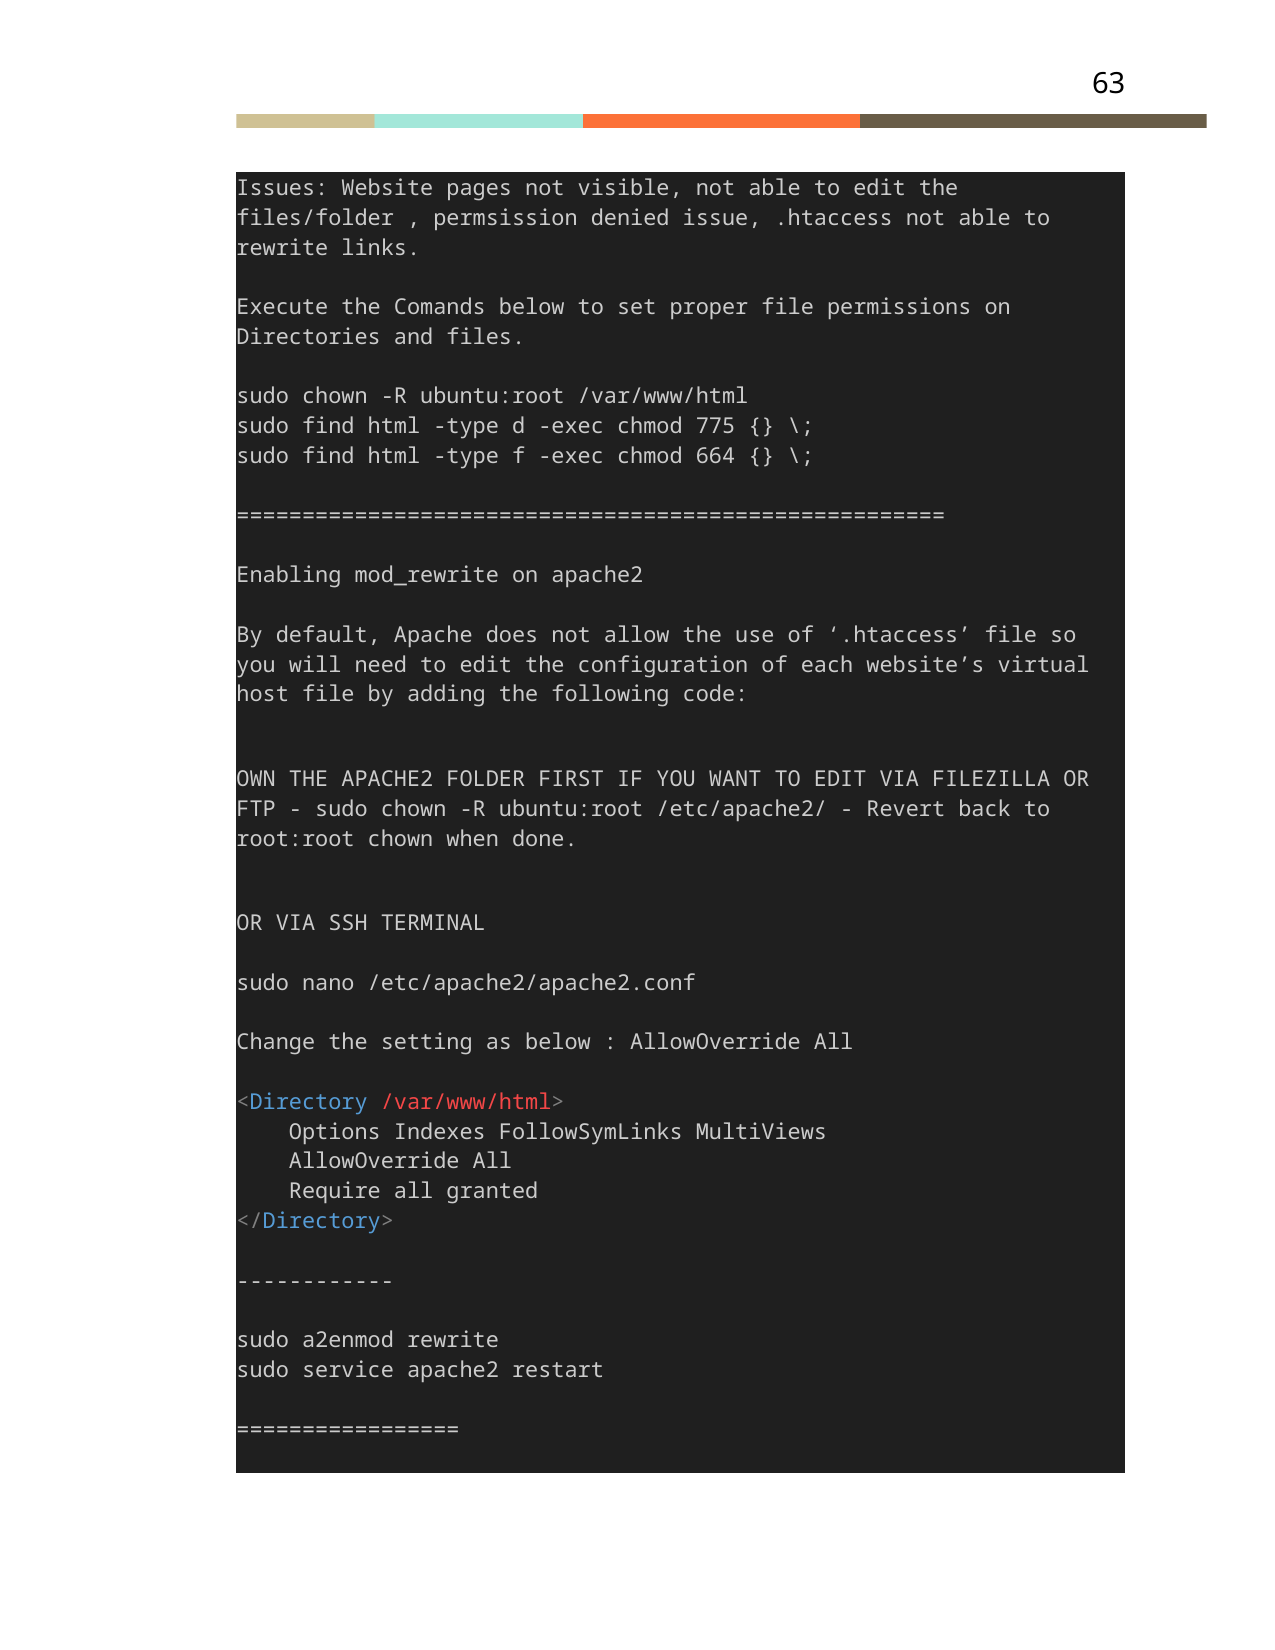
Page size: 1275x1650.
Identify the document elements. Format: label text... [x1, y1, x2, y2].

text ====================================================== [236, 500, 1125, 529]
text <Directory /var/www/html> [236, 1086, 1125, 1116]
text sudo service apache2 restart [236, 1354, 1125, 1384]
text sudo find html -type d -exec chmod 775 {} \; [236, 410, 1125, 440]
text AllowOverride All [236, 1146, 1125, 1175]
text By default, Apache does not allow the use of ‘.htaccess’ file so you will need to edit the configuration of each website’s virtual host file by adding the following code: [236, 619, 1125, 708]
text sudo nano /etc/apache2/apache2.conf [236, 967, 1125, 997]
text OWN THE APACHE2 FOLDER FIRST IF YOU WANT TO EDIT VIA FILEZILLA OR FTP - sudo chown -R ubuntu:root /etc/apache2/ - Revert back to root:root chown when done. [236, 763, 1125, 852]
picture [236, 114, 1207, 128]
text ------------ [236, 1265, 1125, 1294]
text Require all granted [236, 1175, 1125, 1205]
text </Directory> [236, 1205, 1125, 1235]
text Issues: Website pages not visible, not able to edit the files/folder , permsission denied issue, .htaccess not able to rewrite links. [236, 172, 1125, 261]
text Change the setting as below : AllowOverride All [236, 1026, 1125, 1056]
text sudo a2enmod rewrite [236, 1324, 1125, 1354]
text Enabling mod_rewrite on apache2 [236, 559, 1125, 589]
text OR VIA SSH TERMINAL [236, 907, 1125, 937]
text Execute the Comands below to set proper file permissions on Directories and files. [236, 291, 1125, 351]
text Options Indexes FollowSymLinks MultiViews [236, 1116, 1125, 1146]
text sudo find html -type f -exec chmod 664 {} \; [236, 440, 1125, 470]
text sudo chown -R ubuntu:root /var/www/html [236, 381, 1125, 410]
text ================= [236, 1414, 1125, 1443]
